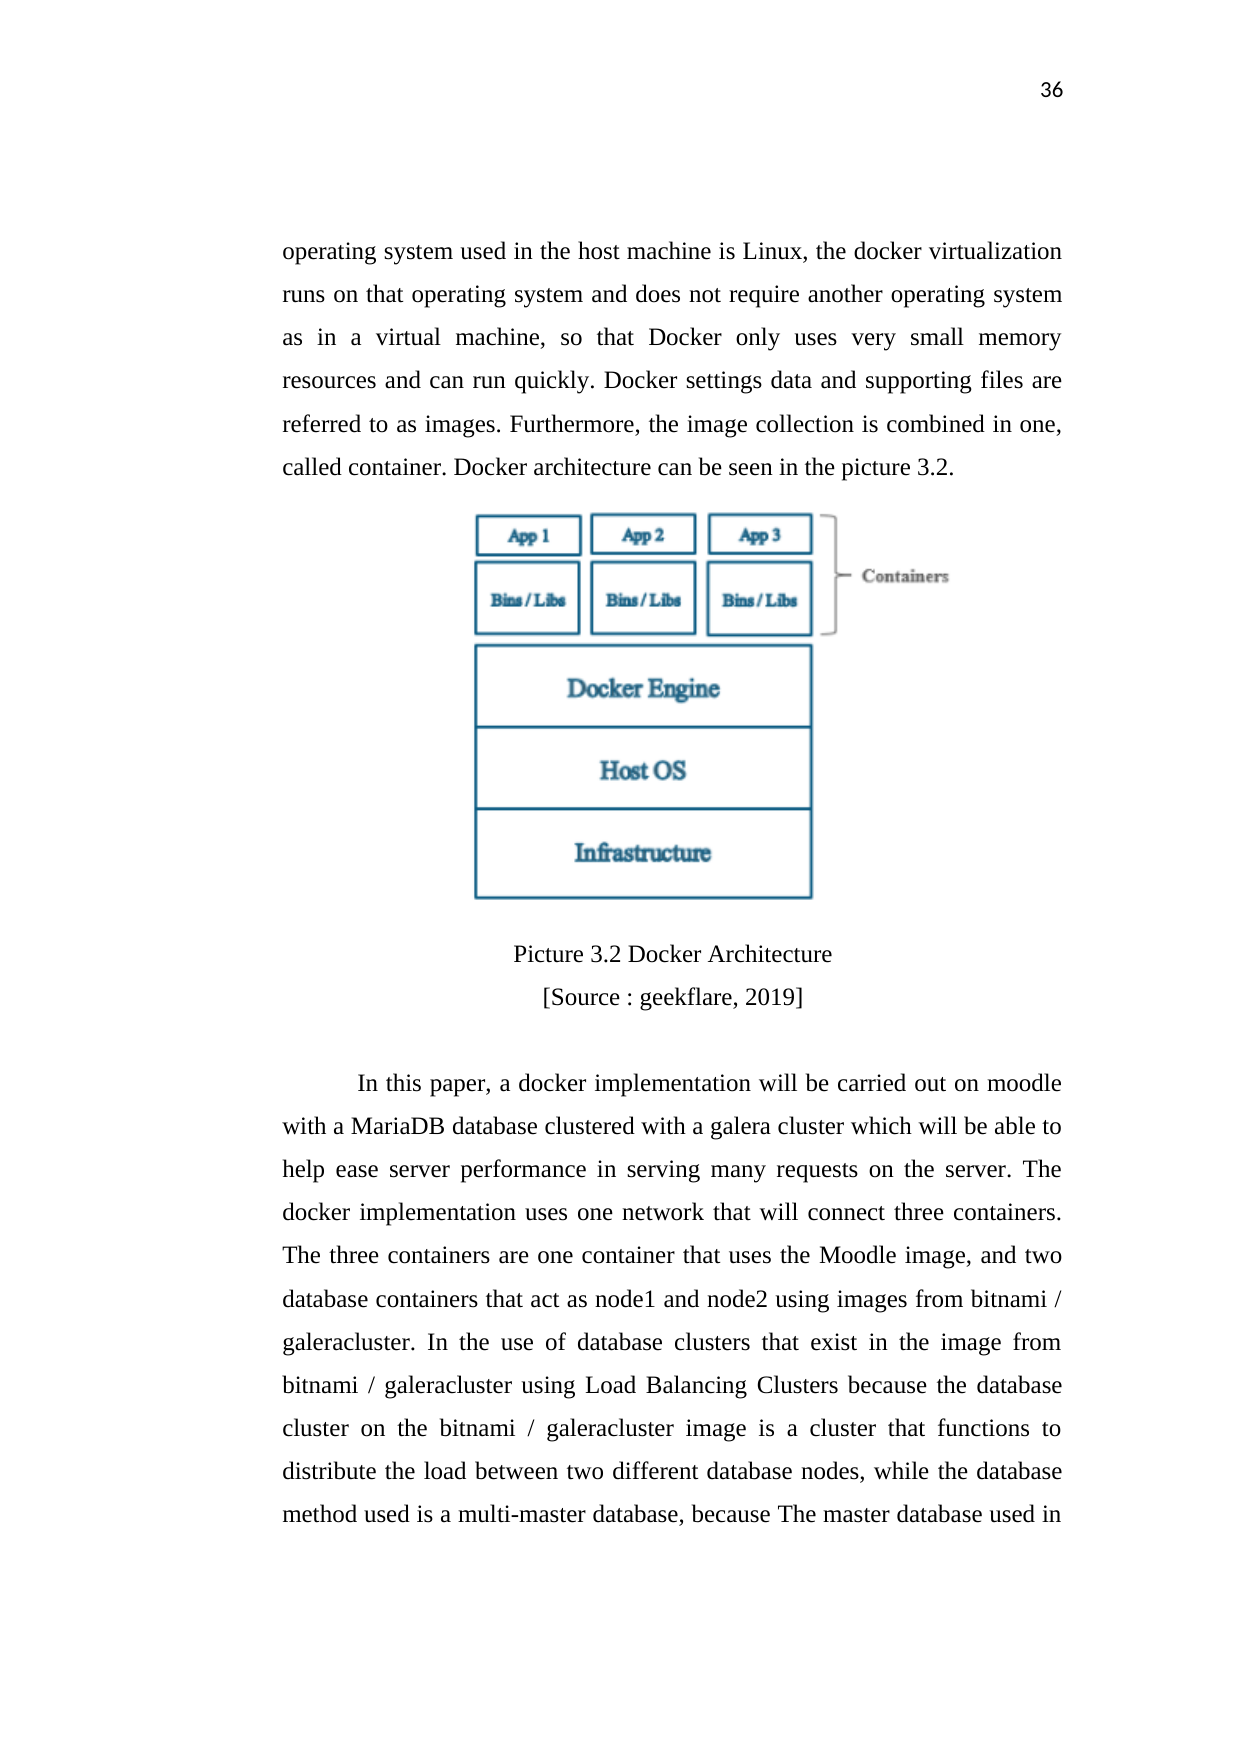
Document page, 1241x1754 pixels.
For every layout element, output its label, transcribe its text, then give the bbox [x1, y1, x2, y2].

text Picture 3.2 Docker Architecture [282, 939, 1063, 967]
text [282, 1068, 1063, 1528]
picture [448, 495, 972, 925]
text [282, 236, 1063, 481]
text [Source : geekflare, 2019] [282, 982, 1063, 1011]
